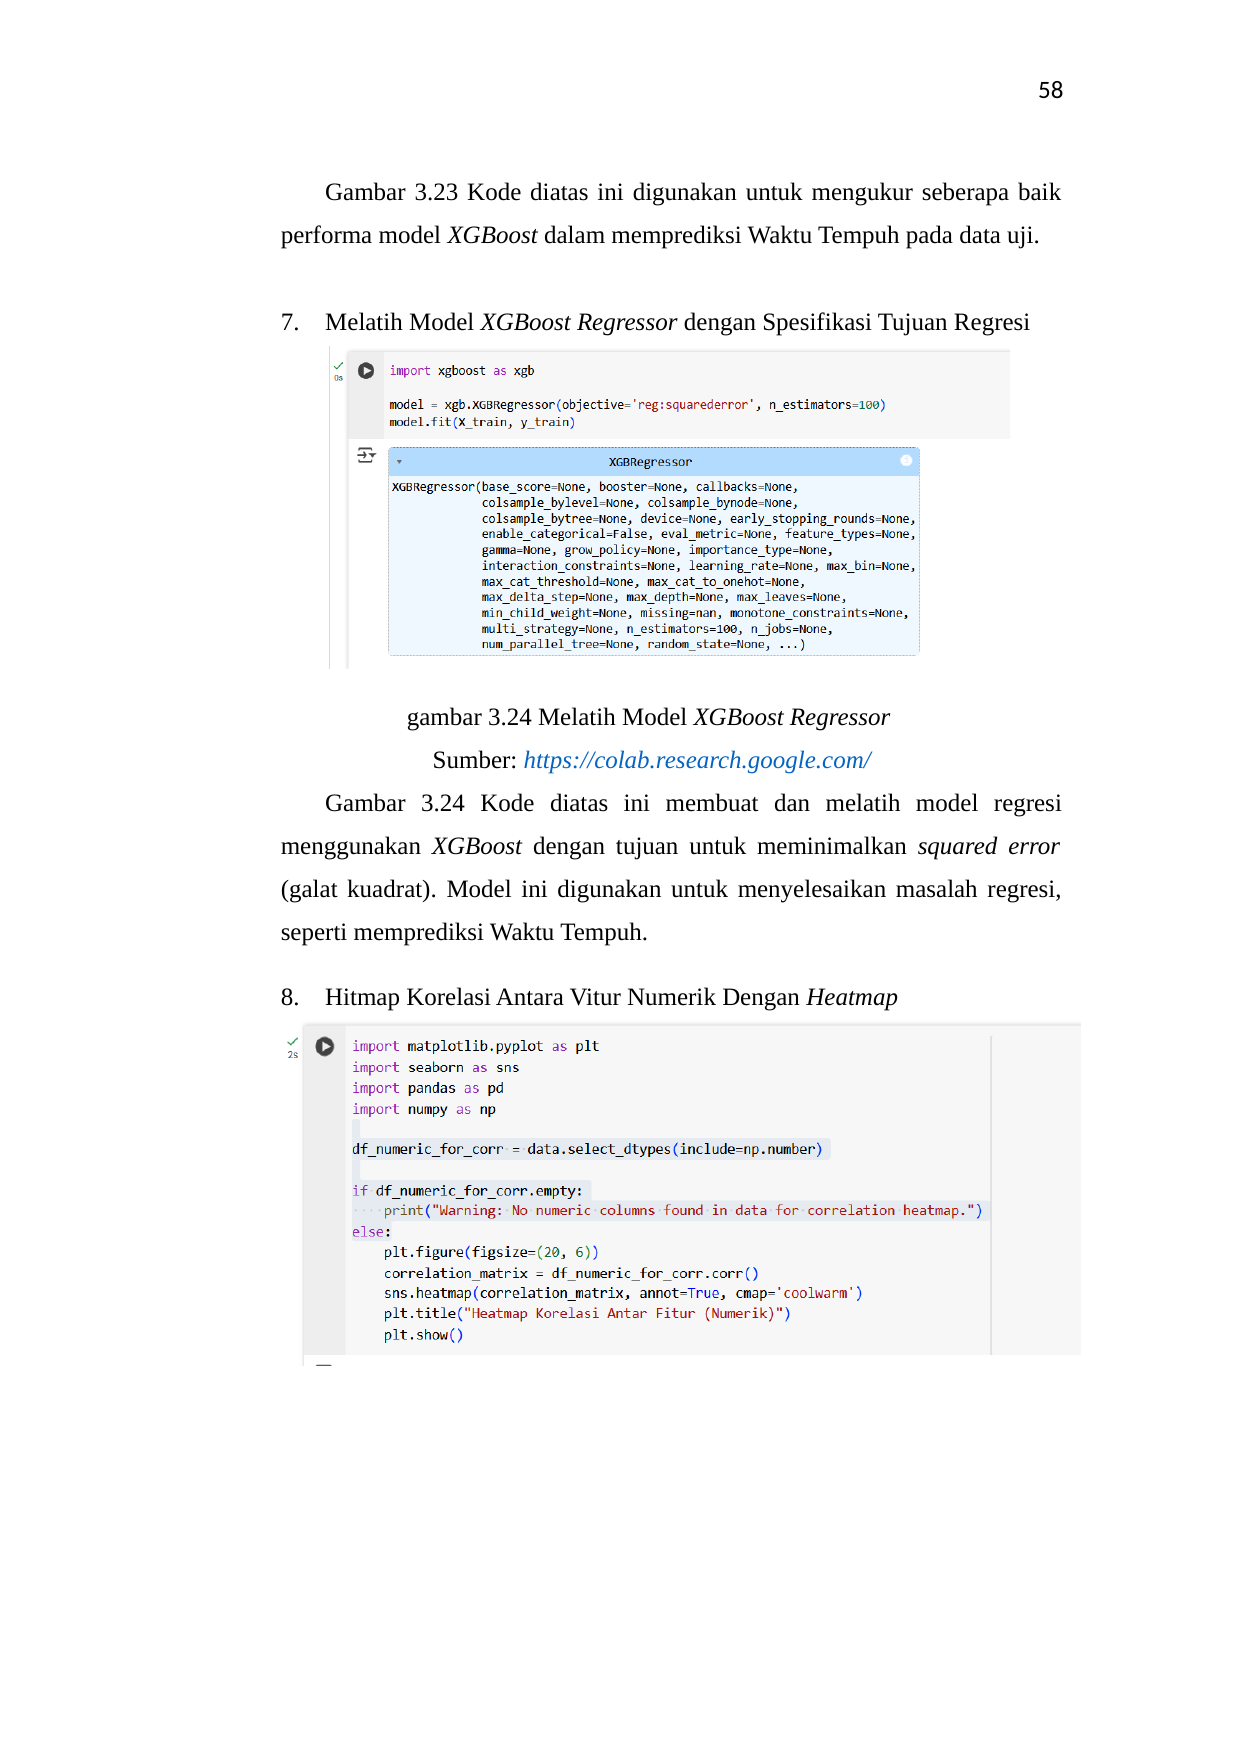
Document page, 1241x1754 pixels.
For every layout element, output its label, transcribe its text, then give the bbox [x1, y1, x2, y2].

picture [328, 346, 1011, 669]
picture [284, 1017, 1081, 1366]
list Melatih Model XGBoost Regressor dengan Spesifikasi Tujuan Regresi [281, 307, 1137, 335]
list Hitmap Korelasi Antara Vitur Numerik Dengan Heatmap [281, 982, 1063, 1010]
text Gambar 3.24 Kode diatas ini membuat dan melatih model regresi menggunakan XGBoost dengan tujuan untuk meminimalkan squared error (galat kuadrat). Model ini digunakan untuk menyelesaikan masalah regresi, seperti memprediksi Waktu Tempuh. [281, 788, 1062, 946]
text Sumber: https://colab.research.google.com/ [236, 745, 1063, 774]
text Gambar 3.23 Kode diatas ini digunakan untuk mengukur seberapa baik performa model XGBoost dalam memprediksi Waktu Tempuh pada data uji. [281, 177, 1062, 249]
